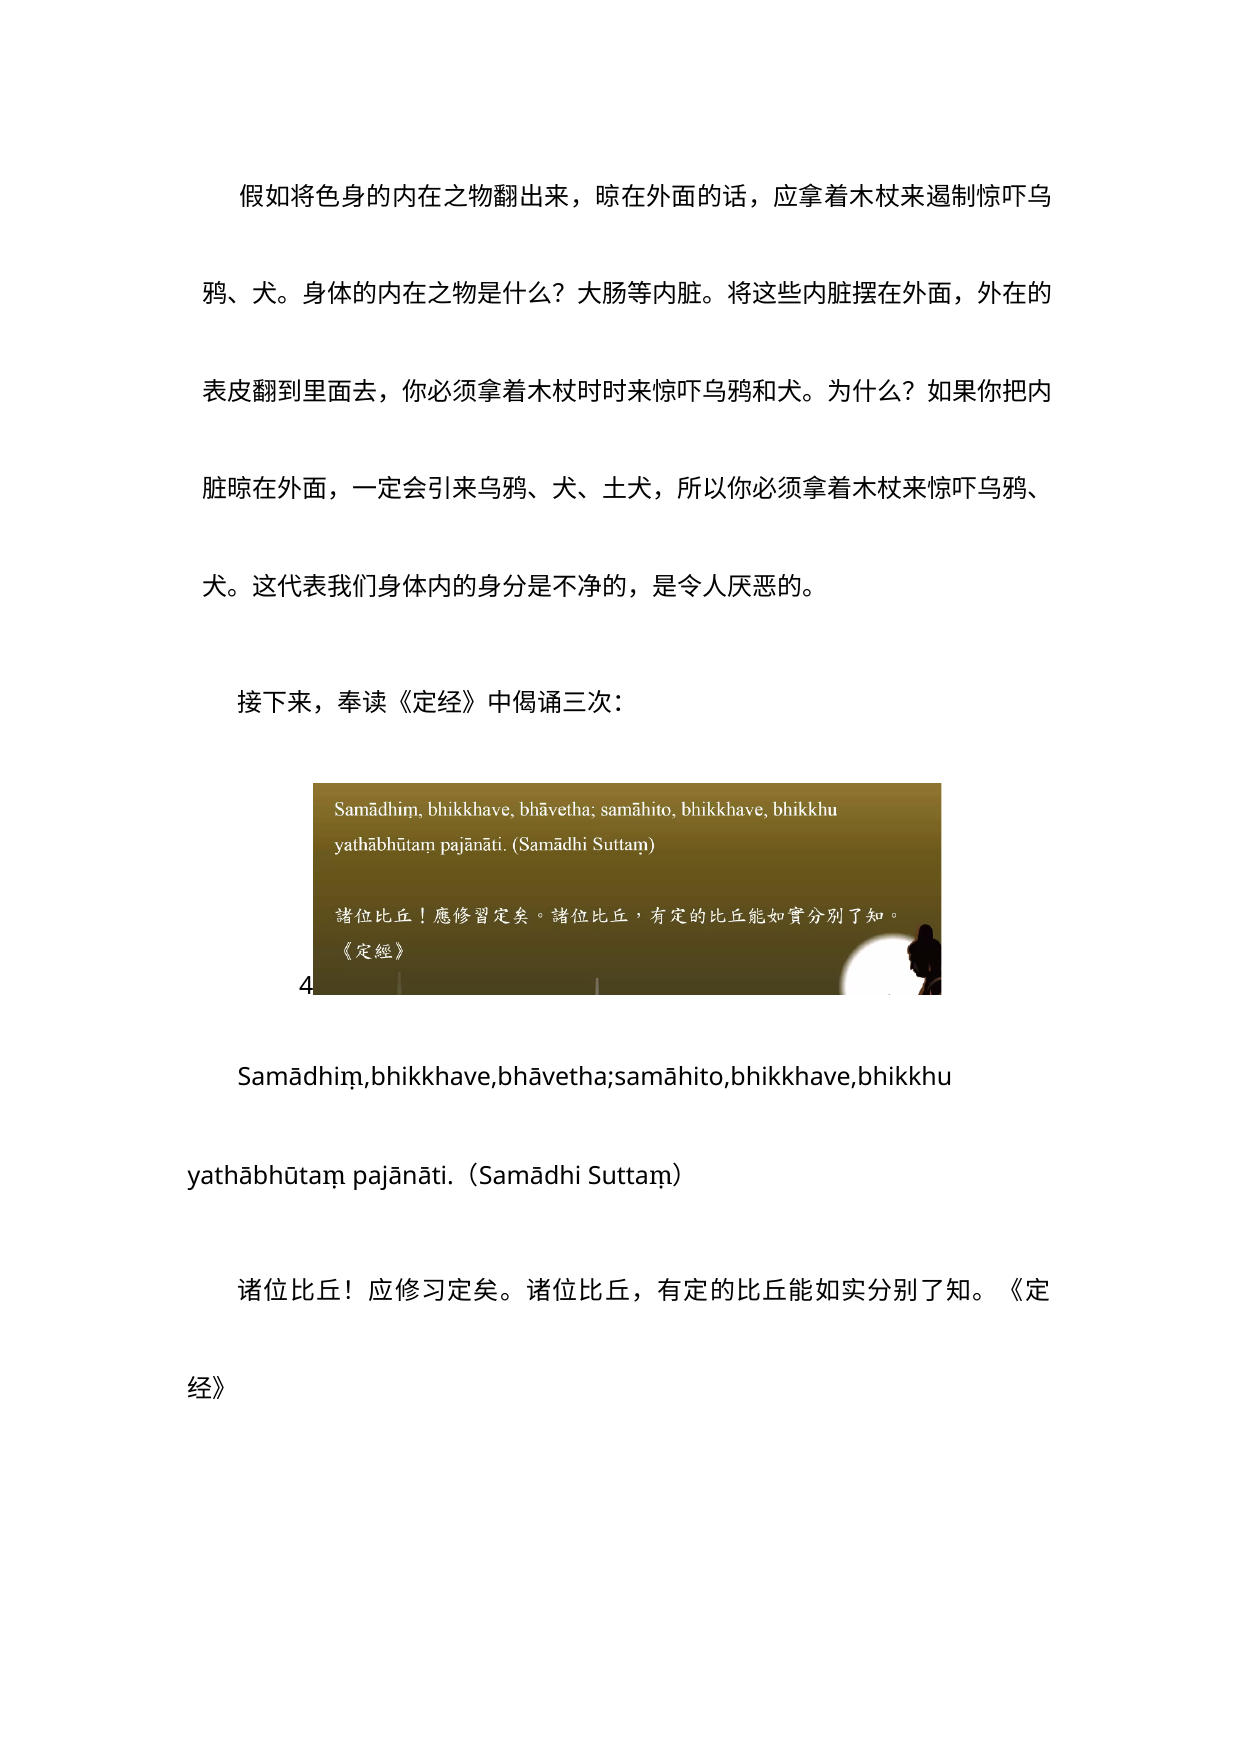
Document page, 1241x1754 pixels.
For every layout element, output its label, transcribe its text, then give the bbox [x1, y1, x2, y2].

text Samādhiṃ,bhikkhave,bhāvetha;samāhito,bhikkhave,bhikkhu yathābhūtaṃ pajānāti.（Samādhi Suttaṃ） [187, 1043, 1053, 1206]
text 接下来，奉读《定经》中偈诵三次： [187, 668, 1053, 733]
picture [313, 783, 942, 995]
text 假如将色身的内在之物翻出来，晾在外面的话，应拿着木杖来遏制惊吓乌鸦、犬。身体的内在之物是什么？大肠等内脏。将这些内脏摆在外面，外在的表皮翻到里面去，你必须拿着木杖时时来惊吓乌鸦和犬。为什么？如果你把内脏晾在外面，一定会引来乌鸦、犬、土犬，所以你必须拿着木杖来惊吓乌鸦、犬。这代表我们身体内的身分是不净的，是令人厌恶的。 [202, 162, 1053, 617]
text 诸位比丘！应修习定矣。诸位比丘，有定的比丘能如实分别了知。《定经》 [187, 1256, 1053, 1419]
